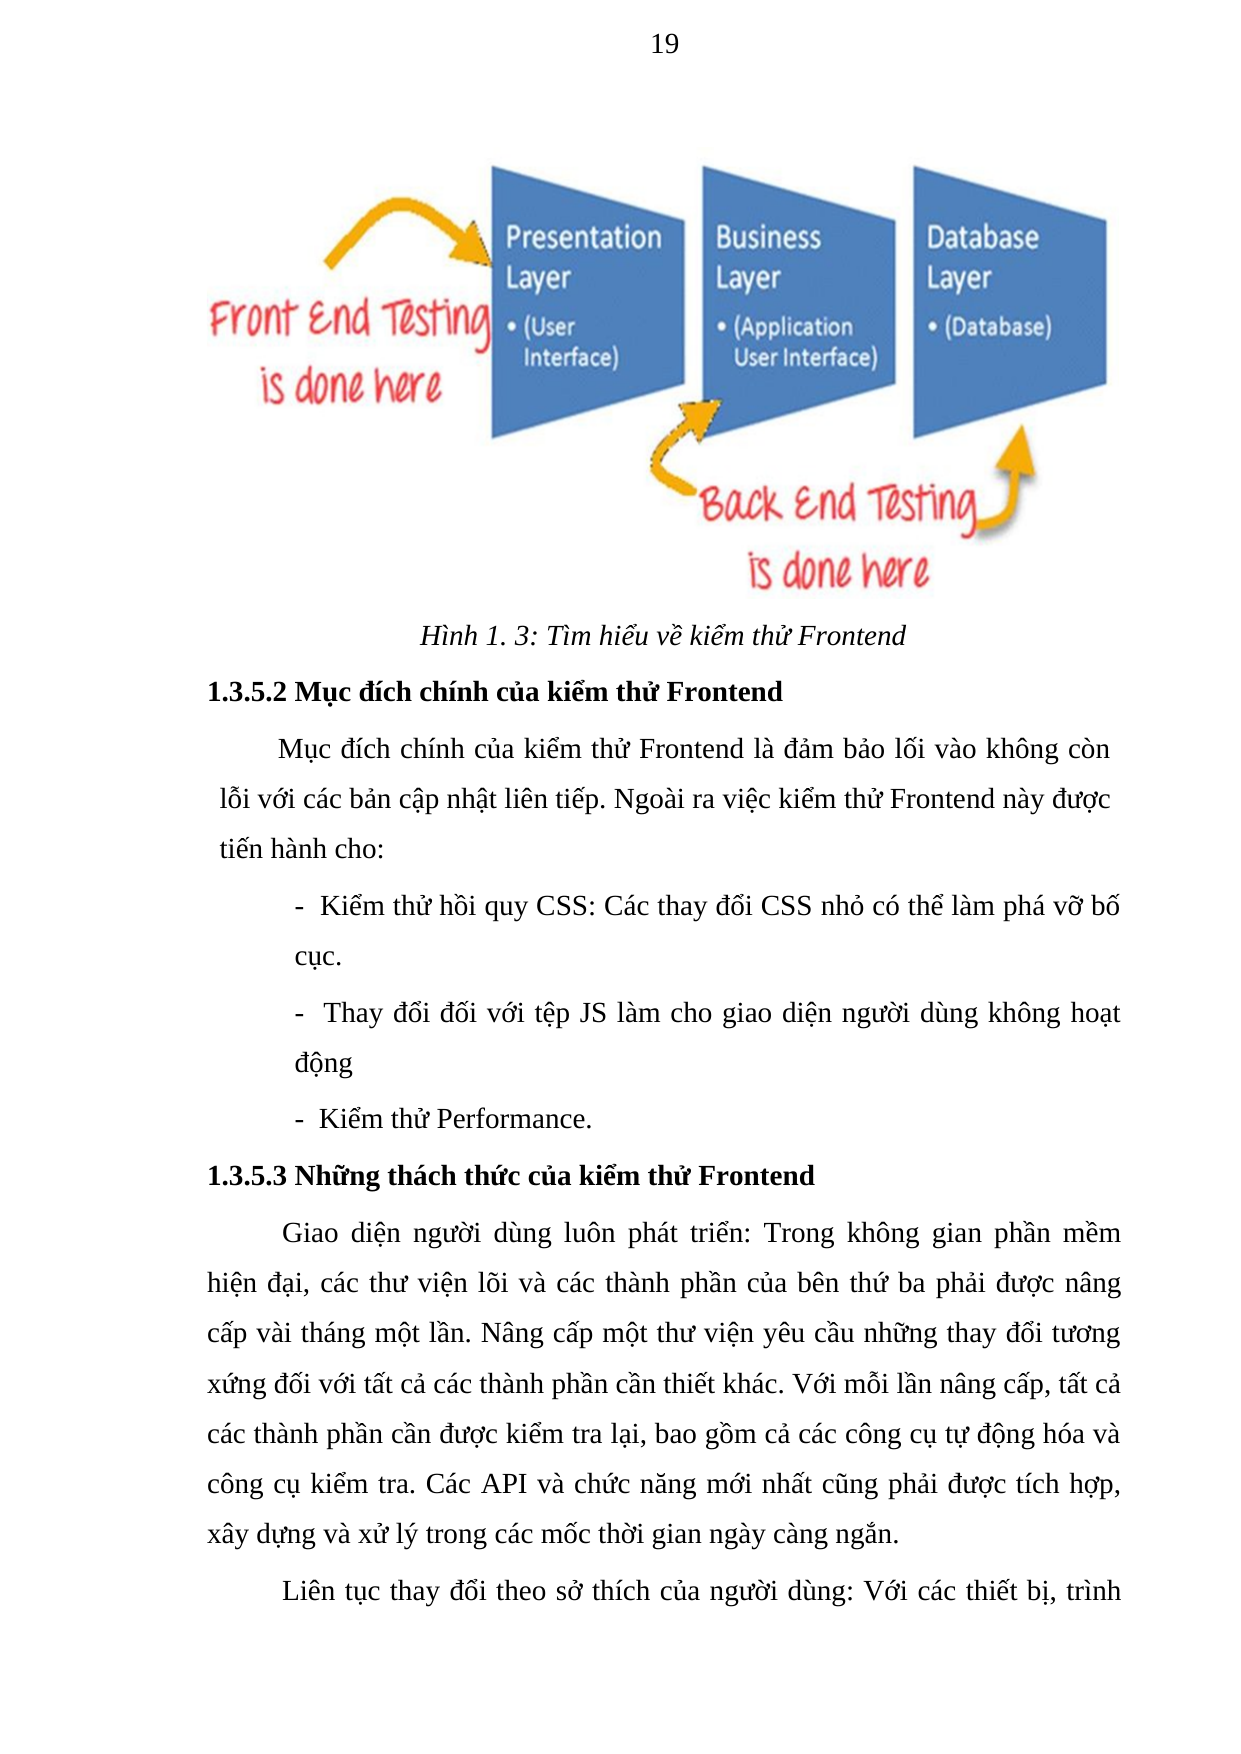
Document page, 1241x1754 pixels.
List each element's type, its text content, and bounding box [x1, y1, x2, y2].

text - Thay đổi đối với tệp JS làm cho giao diện người dùng không hoạt động [294, 995, 1122, 1079]
picture [206, 147, 1120, 599]
text - Kiểm thử Performance. [294, 1102, 1122, 1135]
text Hình 1. 3: Tìm hiểu về kiểm thử Frontend [207, 618, 1122, 651]
text - Kiểm thử hồi quy CSS: Các thay đổi CSS nhỏ có thể làm phá vỡ bố cục. [294, 888, 1122, 972]
text Giao diện người dùng luôn phát triển: Trong không gian phần mềm hiện đại, các thư viện lõi và các thành phần của bên thứ ba phải được nâng cấp vài tháng một lần. Nâng cấp một thư viện yêu cầu những thay đổi tương xứng đối với tất cả các thành phần cần thiết khác. Với mỗi lần nâng cấp, tất cả các thành phần cần được kiểm tra lại, bao gồm cả các công cụ tự động hóa và công cụ kiểm tra. Các API và chức năng mới nhất cũng phải được tích hợp, xây dựng và xử lý trong các mốc thời gian ngày càng ngắn. [207, 1215, 1122, 1550]
subtitle 1.3.5.2 Mục đích chính của kiểm thử Frontend [207, 674, 949, 708]
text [207, 1573, 1122, 1607]
text Mục đích chính của kiểm thử Frontend là đảm bảo lối vào không còn lỗi với các bản cập nhật liên tiếp. Ngoài ra việc kiểm thử Frontend này được tiến hành cho: [219, 731, 1112, 865]
subtitle 1.3.5.3 Những thách thức của kiểm thử Frontend [207, 1158, 949, 1192]
